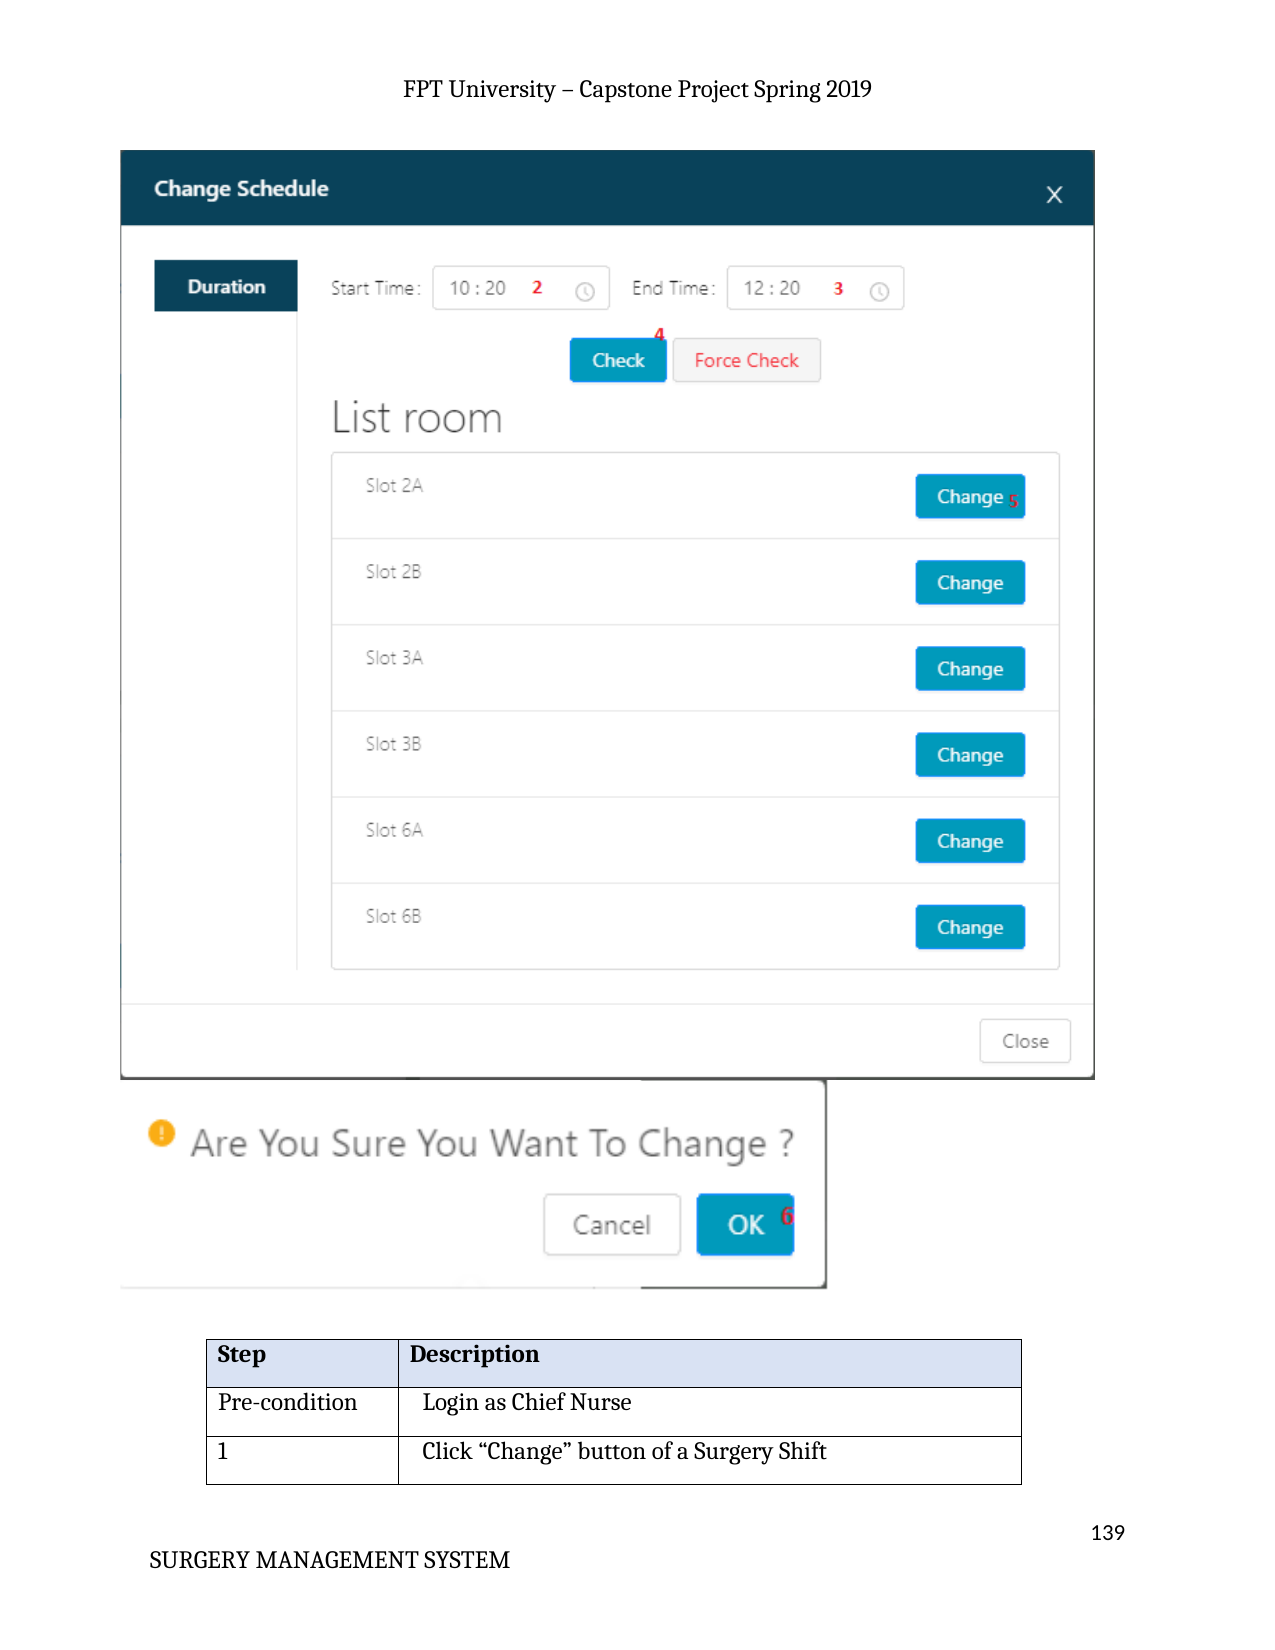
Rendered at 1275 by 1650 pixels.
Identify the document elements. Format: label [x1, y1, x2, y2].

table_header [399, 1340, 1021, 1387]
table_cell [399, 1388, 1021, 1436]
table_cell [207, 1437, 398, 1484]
picture [120, 150, 1095, 1301]
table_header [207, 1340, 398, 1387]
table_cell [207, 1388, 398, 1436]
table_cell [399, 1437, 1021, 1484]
